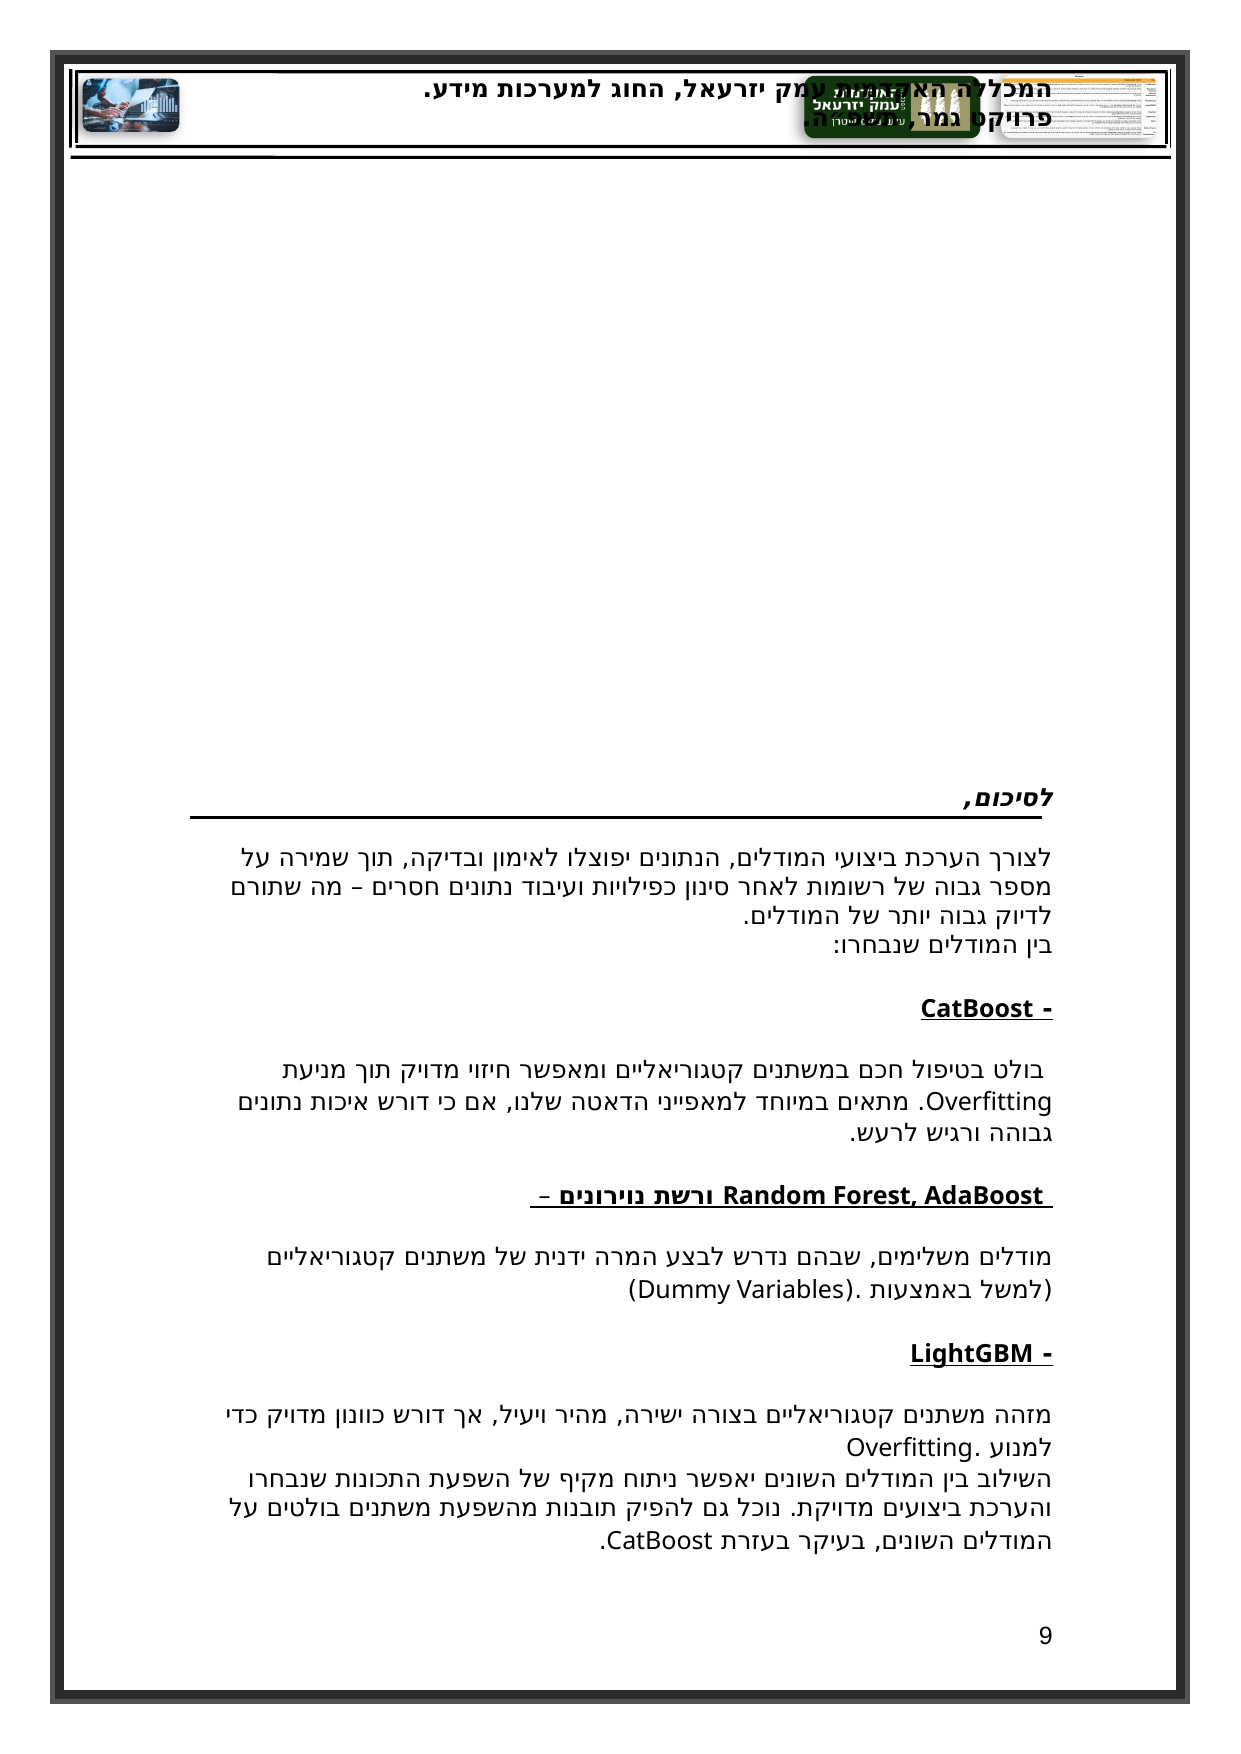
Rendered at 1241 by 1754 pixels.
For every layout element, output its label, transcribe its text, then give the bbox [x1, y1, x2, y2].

text השילוב בין המודלים השונים יאפשר ניתוח מקיף של השפעת התכונות שנבחרו והערכת ביצועים מדויקת. נוכל גם להפיק תובנות מהשפעת משתנים בולטים על המודלים השונים, בעיקר בעזרת CatBoost. [187, 1464, 1053, 1587]
text Random Forest, AdaBoost ורשת נוירונים – [187, 1178, 1053, 1242]
text בין המודלים שנבחרו: [187, 931, 1053, 990]
picture [1001, 74, 1157, 138]
text מודלים משלימים, שבהם נדרש לבצע המרה ידנית של משתנים קטגוריאליים (למשל באמצעות .(Dummy Variables) [187, 1242, 1053, 1336]
text לצורך הערכת ביצועי המודלים, הנתונים יפוצלו לאימון ובדיקה, תוך שמירה על מספר גבוה של רשומות לאחר סינון כפילויות ועיבוד נתונים חסרים – מה שתורם לדיוק גבוה יותר של המודלים. [187, 843, 1053, 931]
text לסיכום, [187, 783, 1053, 843]
text בולט בטיפול חכם במשתנים קטגוריאליים ומאפשר חיזוי מדויק תוך מניעת Overfitting. מתאים במיוחד למאפייני הדאטה שלנו, אם כי דורש איכות נתונים גבוהה ורגיש לרעש. [187, 1055, 1053, 1178]
text - LightGBM [187, 1336, 1053, 1401]
picture [82, 78, 180, 132]
text - CatBoost [187, 990, 1053, 1055]
picture [804, 75, 981, 139]
text מזהה משתנים קטגוריאליים בצורה ישירה, מהיר ויעיל, אך דורש כוונון מדויק כדי למנוע .Overfitting [187, 1401, 1053, 1464]
